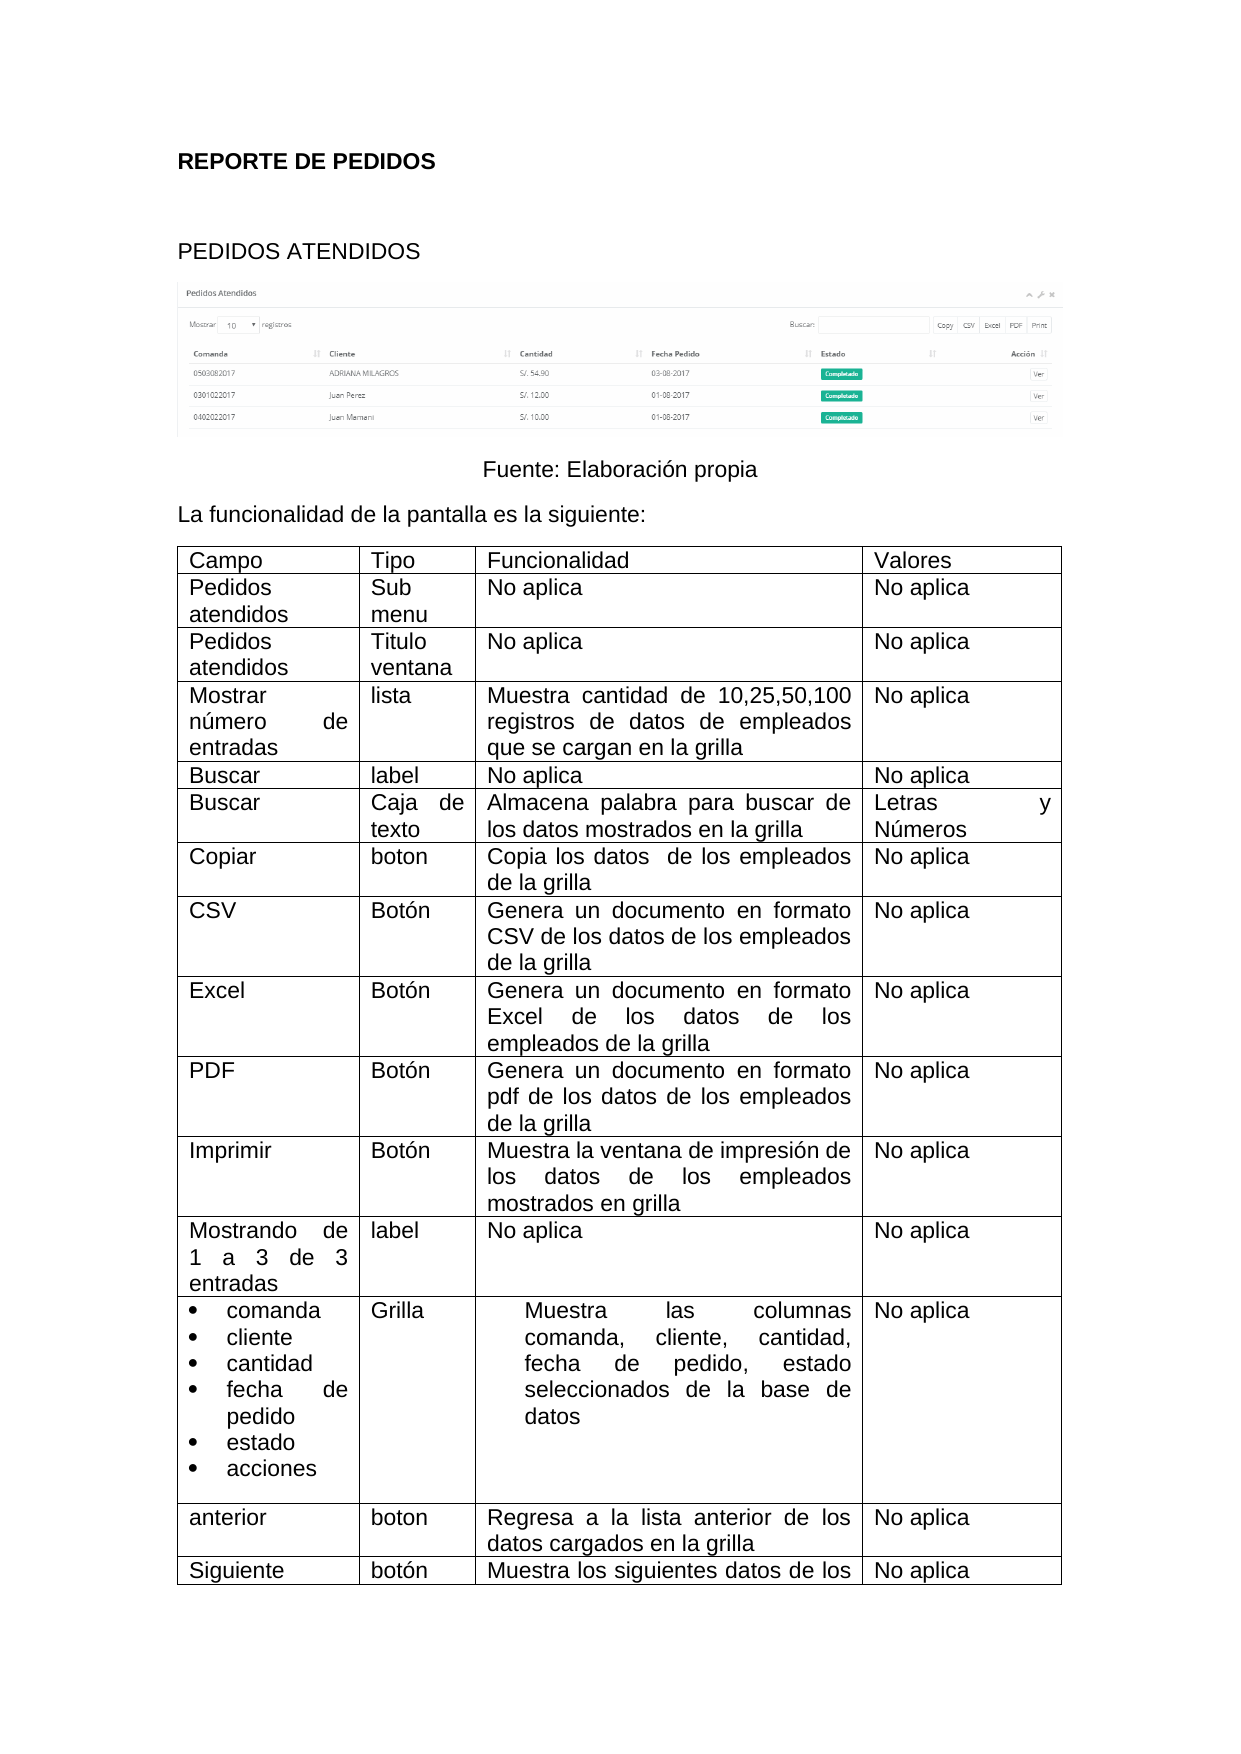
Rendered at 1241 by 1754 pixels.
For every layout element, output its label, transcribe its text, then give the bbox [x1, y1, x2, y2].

table_cell No aplica [863, 682, 1061, 761]
table_cell No aplica [476, 762, 862, 788]
table_cell No aplica [476, 628, 862, 681]
table_cell Muestra cantidad de 10,25,50,100 registros de datos de empleados que se cargan en la grilla [476, 682, 862, 761]
table_cell No aplica [863, 843, 1061, 896]
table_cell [476, 1557, 862, 1584]
table_cell Siguiente [178, 1557, 359, 1584]
table_cell CSV [178, 897, 359, 976]
table_cell Muestra las columnas comanda, cliente, cantidad, fecha de pedido, estado seleccionados de la base de datos [476, 1297, 862, 1502]
table_cell Genera un documento en formato pdf de los datos de los empleados de la grilla [476, 1057, 862, 1136]
table_cell Mostrar número de entradas [178, 682, 359, 761]
table_cell No aplica [863, 1217, 1061, 1296]
table_cell No aplica [863, 1297, 1061, 1502]
table_cell Sub menu [360, 574, 475, 627]
table_cell PDF [178, 1057, 359, 1136]
table_cell No aplica [476, 574, 862, 627]
table_cell Buscar [178, 762, 359, 788]
table_header Campo [178, 547, 359, 573]
table_cell label [360, 762, 475, 788]
table_cell No aplica [863, 1557, 1061, 1584]
text Fuente: Elaboración propia [177, 456, 1063, 482]
table_cell Excel [178, 977, 359, 1056]
table_header Funcionalidad [476, 547, 862, 573]
table_cell No aplica [863, 762, 1061, 788]
table_cell label [360, 1217, 475, 1296]
table_cell No aplica [863, 574, 1061, 627]
table_cell Botón [360, 1057, 475, 1136]
table_cell Imprimir [178, 1137, 359, 1216]
table_cell Letras y Números [863, 789, 1061, 842]
table_cell Buscar [178, 789, 359, 842]
table_cell Copiar [178, 843, 359, 896]
table_cell Muestra la ventana de impresión de los datos de los empleados mostrados en grilla [476, 1137, 862, 1216]
text La funcionalidad de la pantalla es la siguiente: [177, 501, 1063, 527]
table_cell boton [360, 1504, 475, 1556]
table_cell Regresa a la lista anterior de los datos cargados en la grilla [476, 1504, 862, 1556]
table_cell No aplica [863, 628, 1061, 681]
table_cell anterior [178, 1504, 359, 1556]
table_cell No aplica [476, 1217, 862, 1296]
table_cell Botón [360, 1137, 475, 1216]
table_cell lista [360, 682, 475, 761]
table_cell No aplica [863, 897, 1061, 976]
table_cell No aplica [863, 977, 1061, 1056]
table_header Tipo [360, 547, 475, 573]
table_cell boton [360, 843, 475, 896]
table_cell Pedidos atendidos [178, 628, 359, 681]
table_cell Titulo ventana [360, 628, 475, 681]
text REPORTE DE PEDIDOS [177, 148, 1063, 174]
table_cell Botón [360, 897, 475, 976]
table_cell Almacena palabra para buscar de los datos mostrados en la grilla [476, 789, 862, 842]
table_cell No aplica [863, 1137, 1061, 1216]
table_header Valores [863, 547, 1061, 573]
text PEDIDOS ATENDIDOS [177, 238, 1063, 264]
table_cell Mostrando de 1 a 3 de 3 entradas [178, 1217, 359, 1296]
table_cell comanda cliente cantidad fecha de pedido estado acciones [178, 1297, 359, 1502]
table_cell No aplica [863, 1504, 1061, 1556]
table_cell botón [360, 1557, 475, 1584]
table_cell Grilla [360, 1297, 475, 1502]
table_cell Genera un documento en formato Excel de los datos de los empleados de la grilla [476, 977, 862, 1056]
table_cell Botón [360, 977, 475, 1056]
picture [177, 282, 1063, 437]
table_cell No aplica [863, 1057, 1061, 1136]
table_cell Caja de texto [360, 789, 475, 842]
table_cell Pedidos atendidos [178, 574, 359, 627]
table_cell Copia los datos de los empleados de la grilla [476, 843, 862, 896]
table_cell Genera un documento en formato CSV de los datos de los empleados de la grilla [476, 897, 862, 976]
